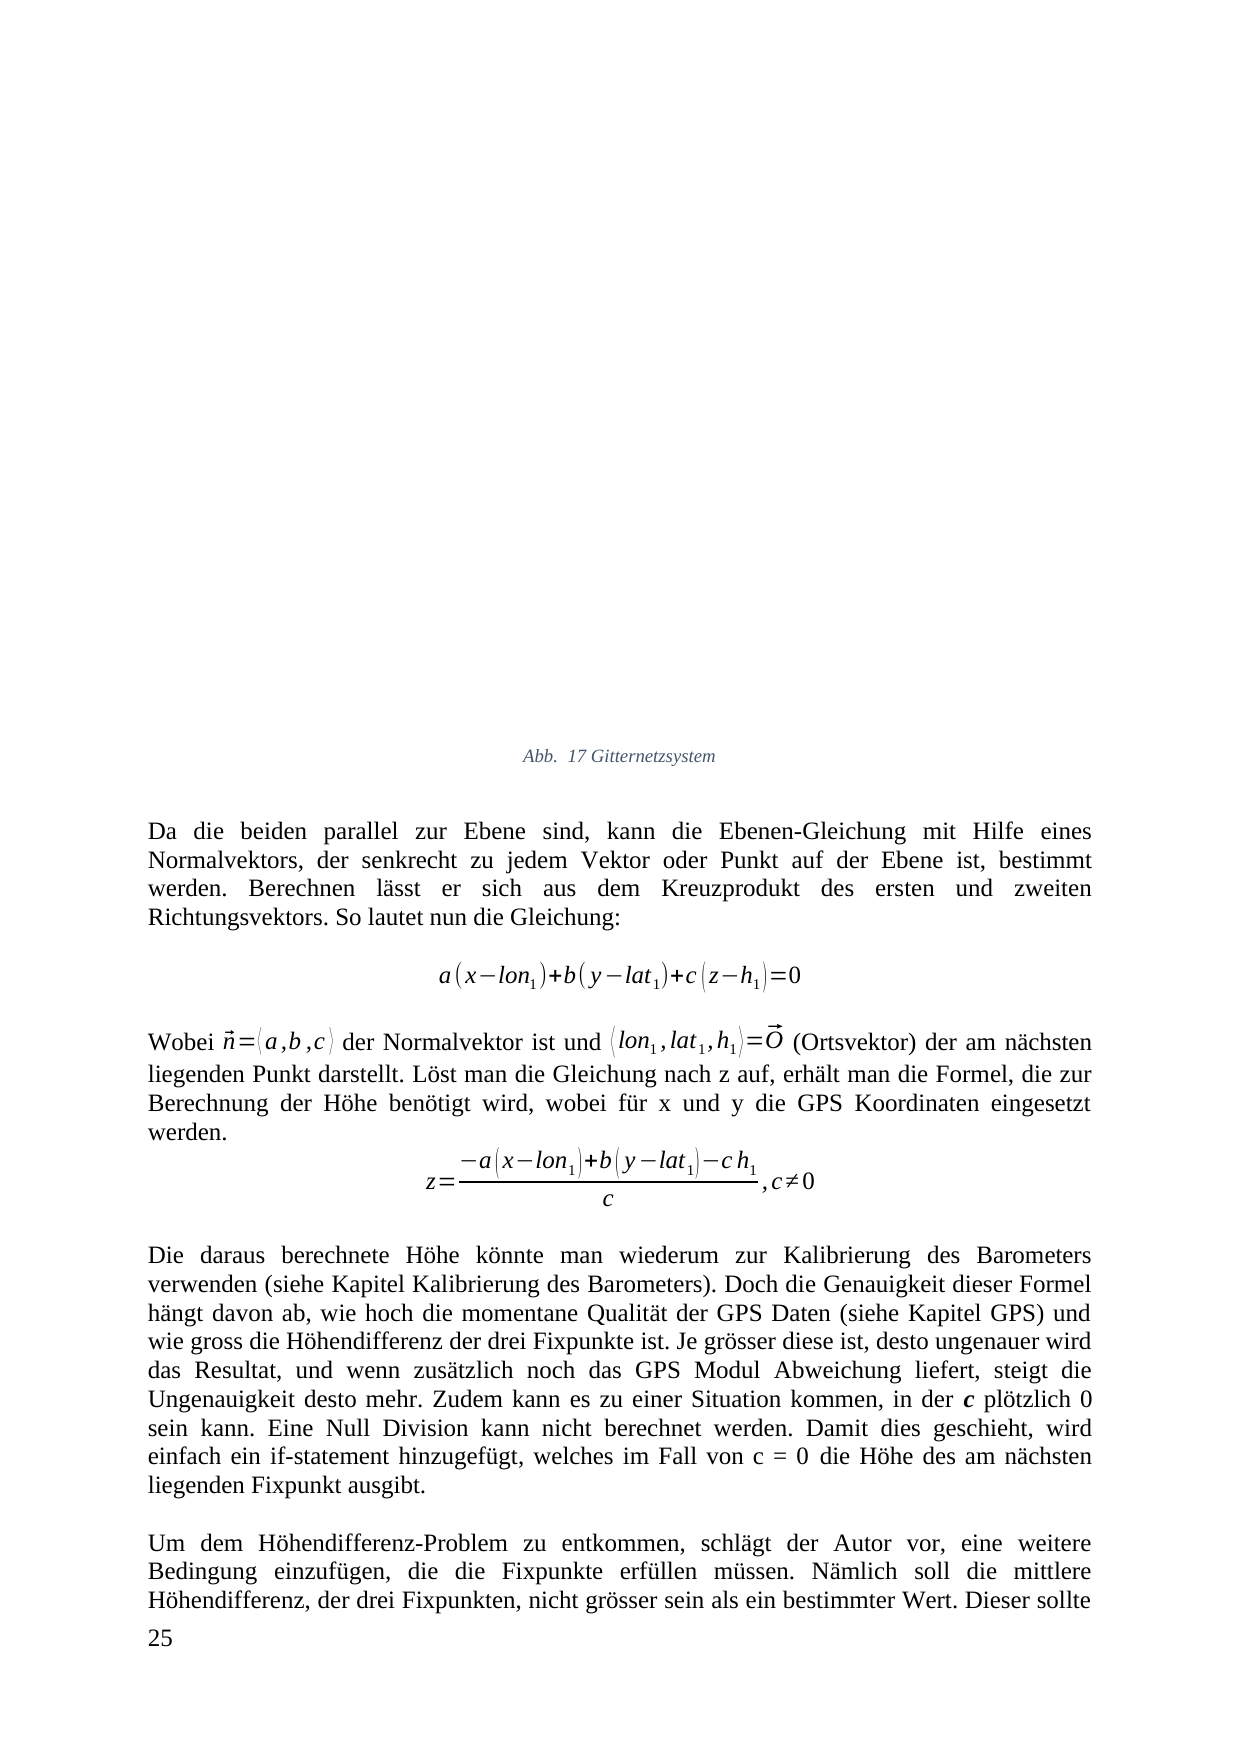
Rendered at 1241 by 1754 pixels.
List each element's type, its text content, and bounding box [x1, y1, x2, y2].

text Da die beiden parallel zur Ebene sind, kann die Ebenen-Gleichung mit Hilfe eines Normalvektors, der senkrecht zu jedem Vektor oder Punkt auf der Ebene ist, bestimmt werden. Berechnen lässt er sich aus dem Kreuzprodukt des ersten und zweiten Richtungsvektors. So lautet nun die Gleichung: [148, 816, 1093, 931]
text Die daraus berechnete Höhe könnte man wiederum zur Kalibrierung des Barometers verwenden (siehe Kapitel Kalibrierung des Barometers). Doch die Genauigkeit dieser Formel hängt davon ab, wie hoch die momentane Qualität der GPS Daten (siehe Kapitel GPS) und wie gross die Höhendifferenz der drei Fixpunkte ist. Je grösser diese ist, desto ungenauer wird das Resultat, und wenn zusätzlich noch das GPS Modul Abweichung liefert, steigt die Ungenauigkeit desto mehr. Zudem kann es zu einer Situation kommen, in der c plötzlich 0 sein kann. Eine Null Division kann nicht berechnet werden. Damit dies geschieht, wird einfach ein if-statement hinzugefügt, welches im Fall von c = 0 die Höhe des am nächsten liegenden Fixpunkt ausgibt. [148, 1240, 1093, 1499]
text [148, 1528, 1093, 1614]
text Wobei der Normalvektor ist und (Ortsvektor) der am nächsten liegenden Punkt darstellt. Löst man die Gleichung nach z auf, erhält man die Formel, die zur Berechnung der Höhe benötigt wird, wobei für x und y die GPS Koordinaten eingesetzt werden. [148, 1023, 1093, 1145]
